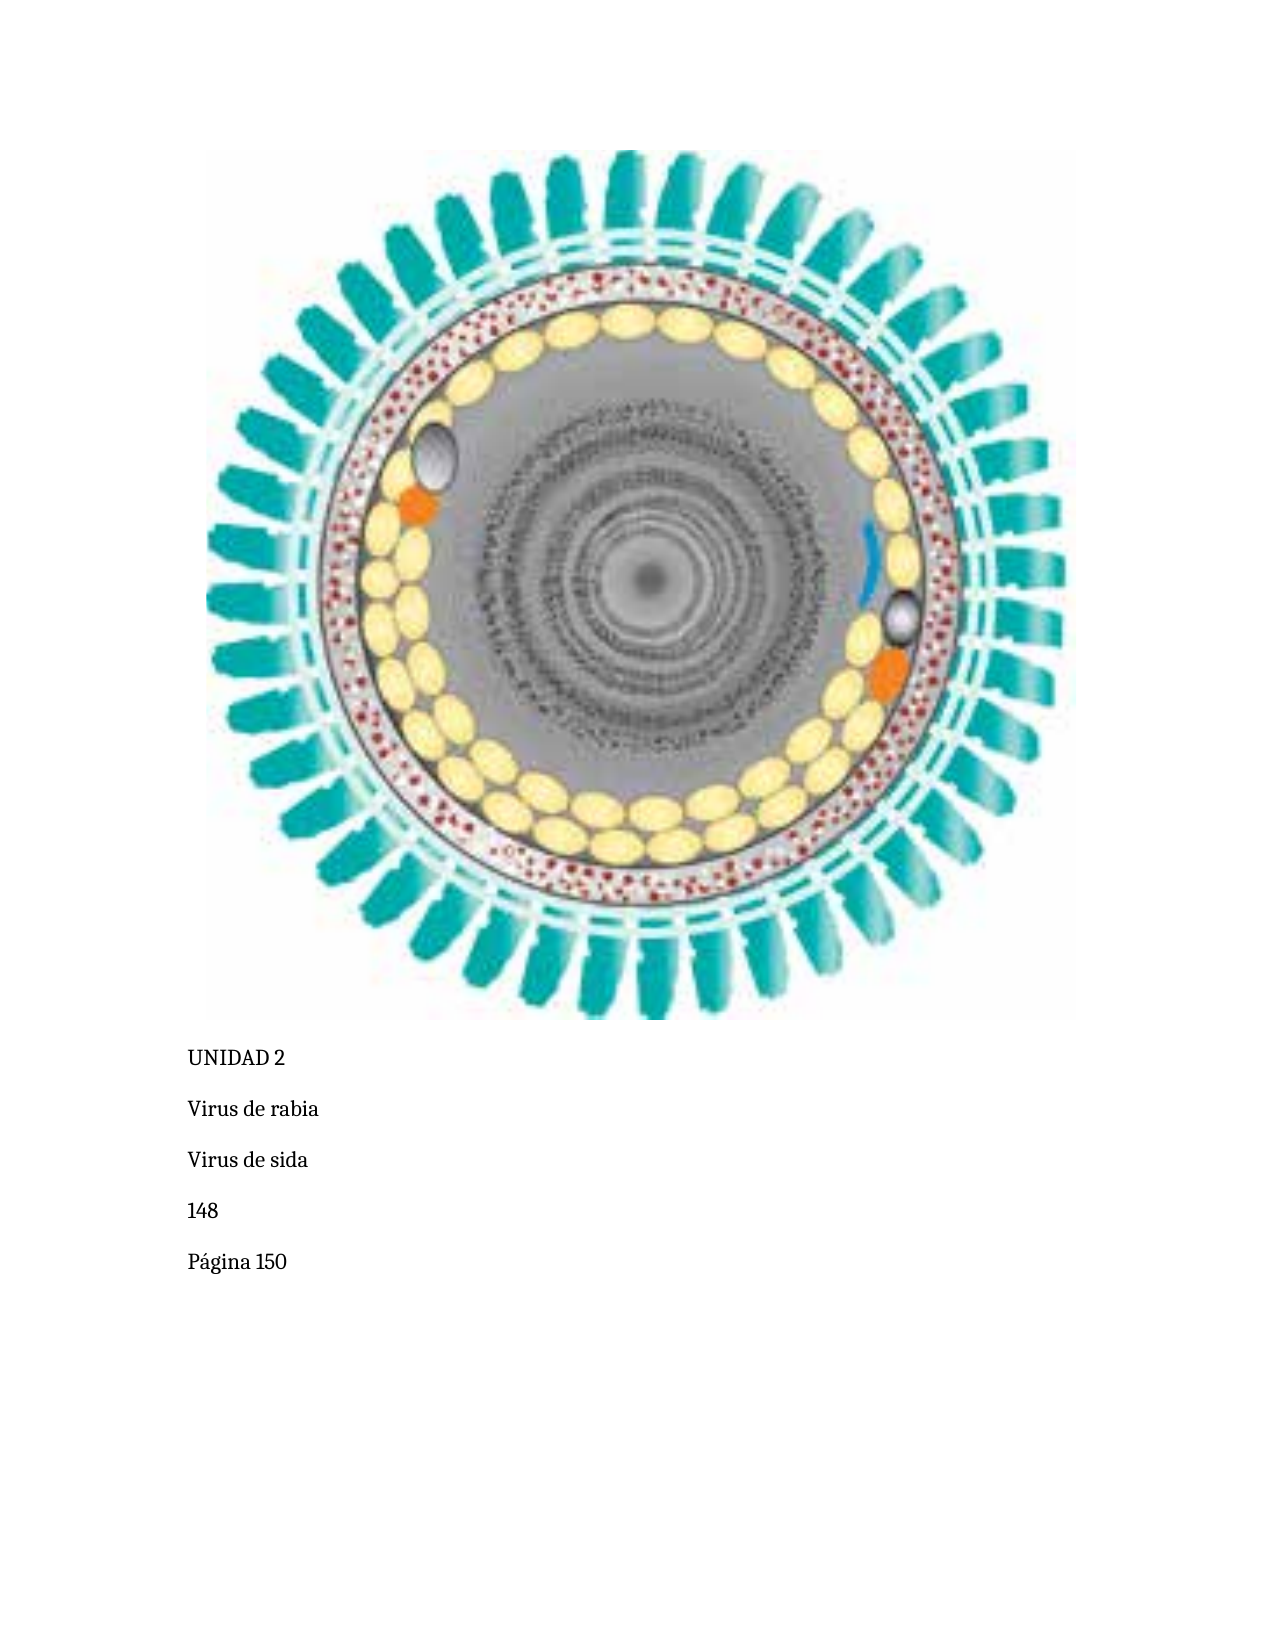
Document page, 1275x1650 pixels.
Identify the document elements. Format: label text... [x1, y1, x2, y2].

text Virus de sida [187, 1147, 1087, 1173]
text Virus de rabia [187, 1096, 1087, 1122]
picture [206, 150, 1077, 1020]
text 148 [187, 1198, 1087, 1224]
text UNIDAD 2 [187, 1045, 1087, 1071]
text Página 150 [187, 1249, 1087, 1275]
